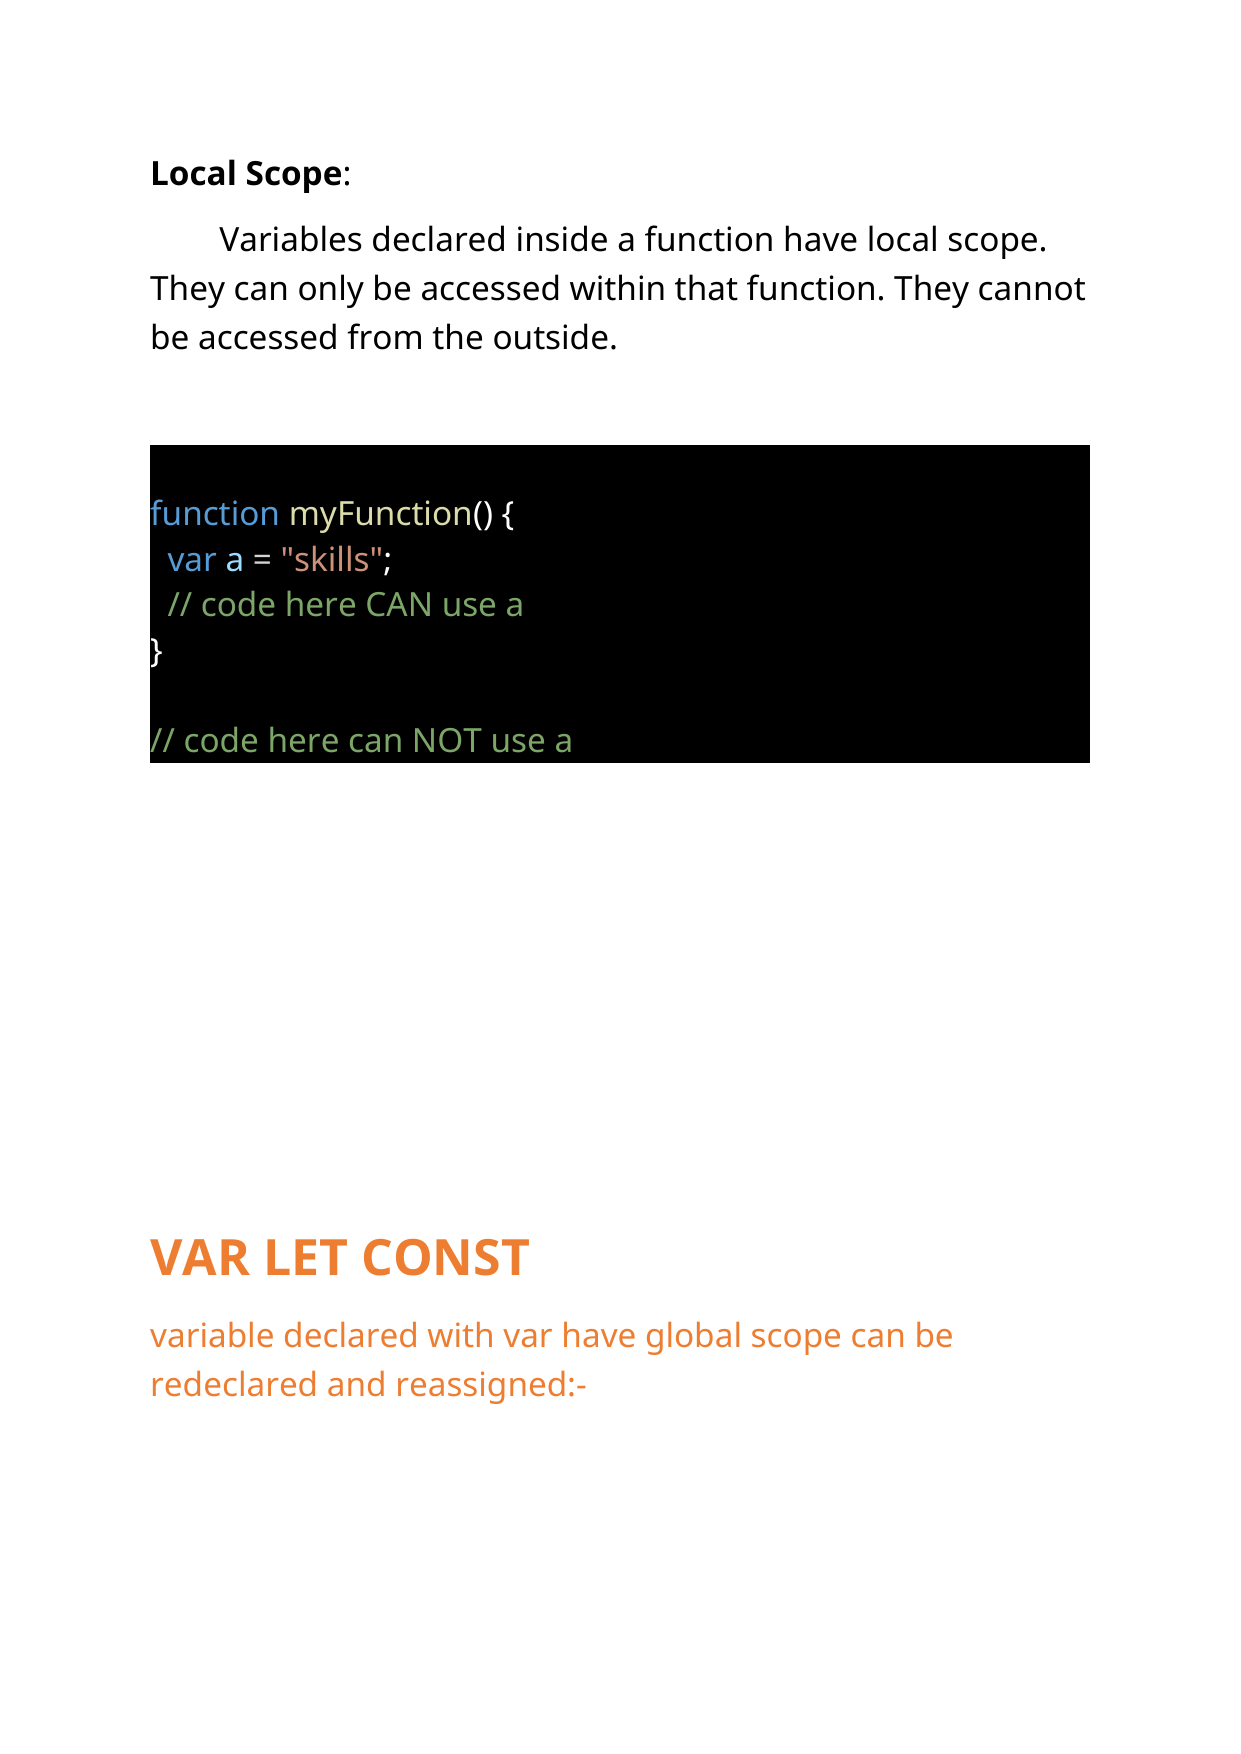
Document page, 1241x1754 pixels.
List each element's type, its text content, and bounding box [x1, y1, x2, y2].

text VAR LET CONST [150, 1222, 1090, 1290]
text } [150, 626, 1090, 672]
text // code here CAN use a [150, 581, 1090, 626]
text Local Scope: [150, 150, 1090, 195]
text var a = "skills"; [150, 536, 1090, 581]
text function myFunction() { [150, 490, 1090, 536]
text // code here can NOT use a [150, 717, 1090, 763]
text Variables declared inside a function have local scope. They can only be accessed within that function. They cannot be accessed from the outside. [150, 216, 1090, 359]
text variable declared with var have global scope can be redeclared and reassigned:- [150, 1312, 1090, 1407]
